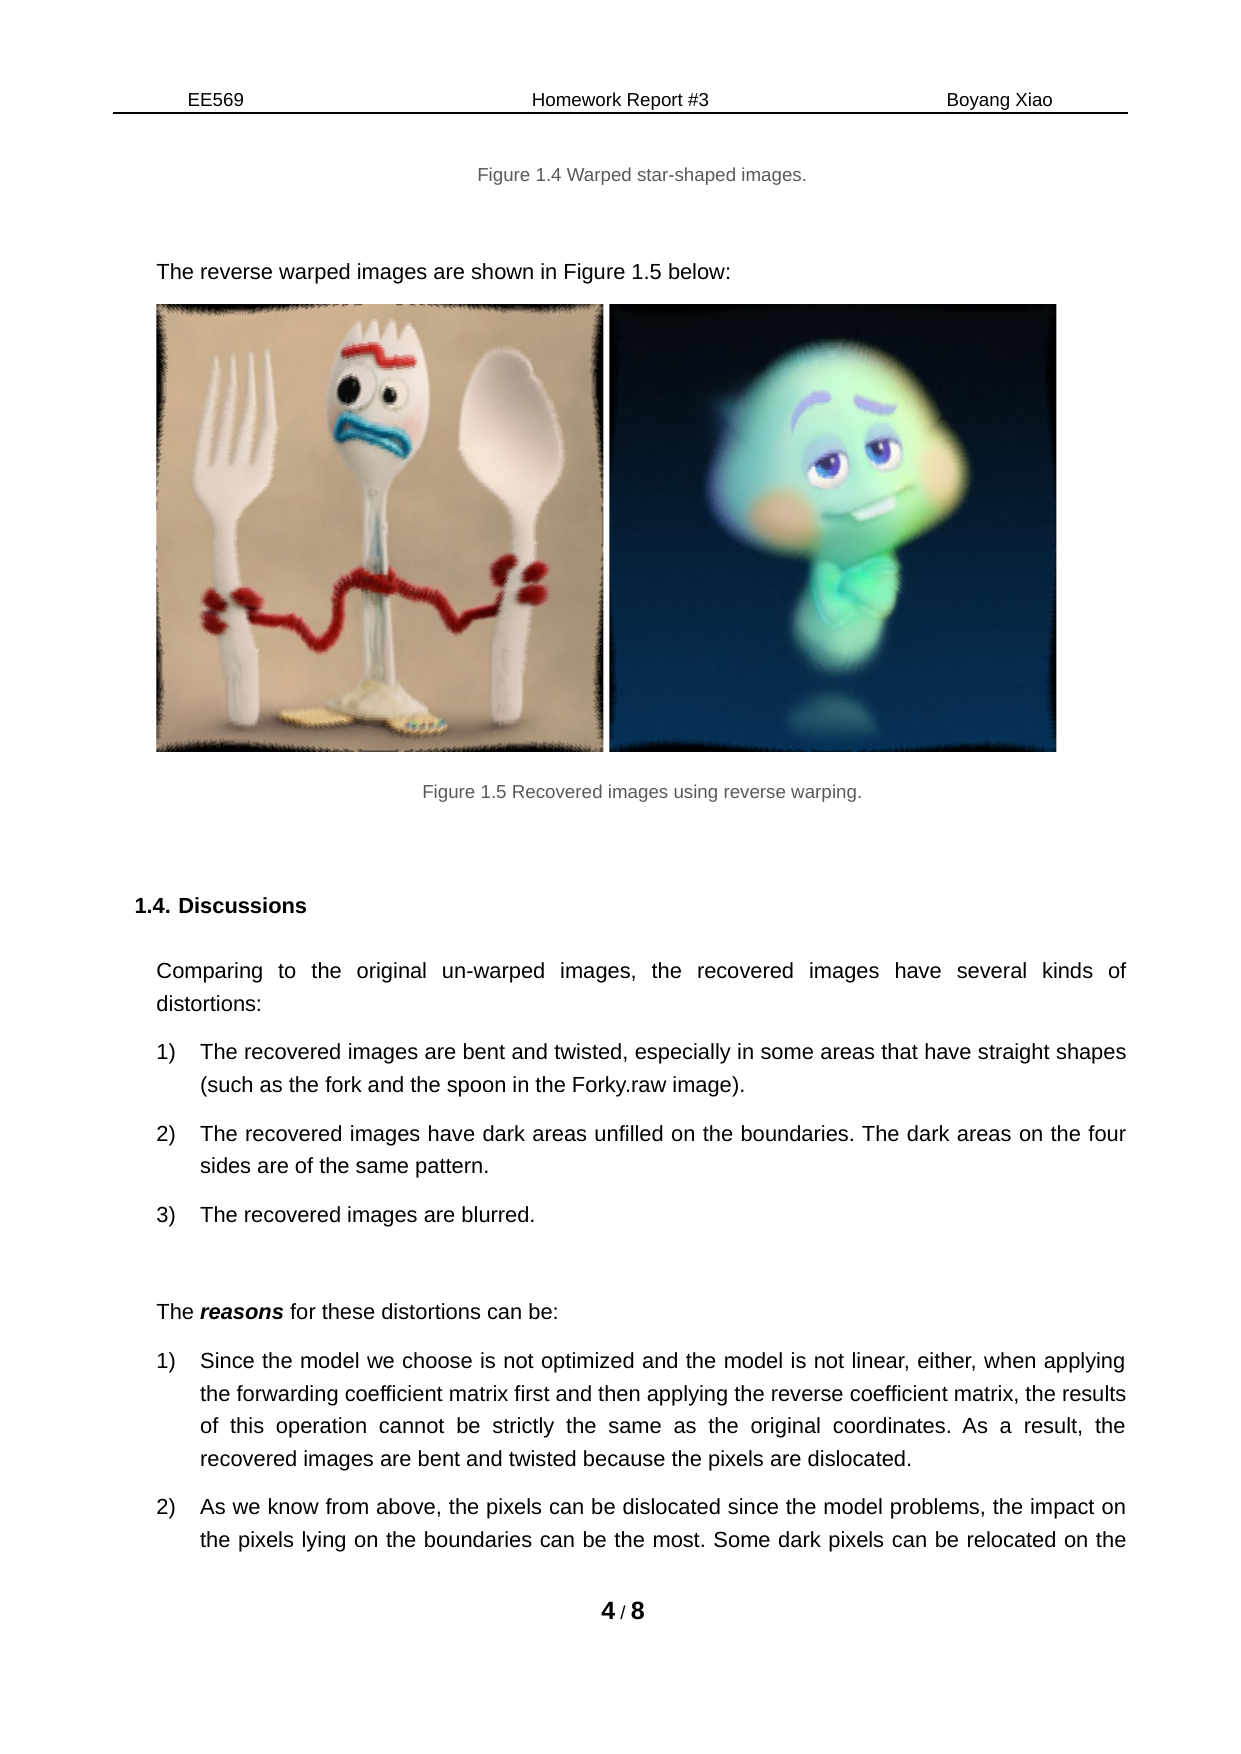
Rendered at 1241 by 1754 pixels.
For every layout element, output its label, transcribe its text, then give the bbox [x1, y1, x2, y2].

picture [156, 304, 604, 752]
text The reverse warped images are shown in Figure 1.5 below: [156, 256, 1128, 288]
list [156, 1491, 1128, 1556]
text The reasons for these distortions can be: [156, 1296, 1128, 1328]
text Comparing to the original un-warped images, the recovered images have several kinds of distortions: [156, 954, 1128, 1019]
text Figure 1.5 Recovered images using reverse warping. [156, 776, 1128, 808]
list The recovered images are bent and twisted, especially in some areas that have straight shapes (such as the fork and the spoon in the Forky.raw image). [156, 1036, 1128, 1101]
list The recovered images are blurred. [156, 1198, 1128, 1231]
list The recovered images have dark areas unfilled on the boundaries. The dark areas on the four sides are of the same pattern. [156, 1117, 1128, 1182]
text Figure 1.4 Warped star-shaped images. [156, 158, 1128, 191]
subtitle Discussions [134, 889, 1128, 922]
picture [609, 304, 1057, 752]
list Since the model we choose is not optimized and the model is not linear, either, when applying the forwarding coefficient matrix first and then applying the reverse coefficient matrix, the results of this operation cannot be strictly the same as the original coordinates. As a result, the recovered images are bent and twisted because the pixels are dislocated. [156, 1344, 1128, 1474]
